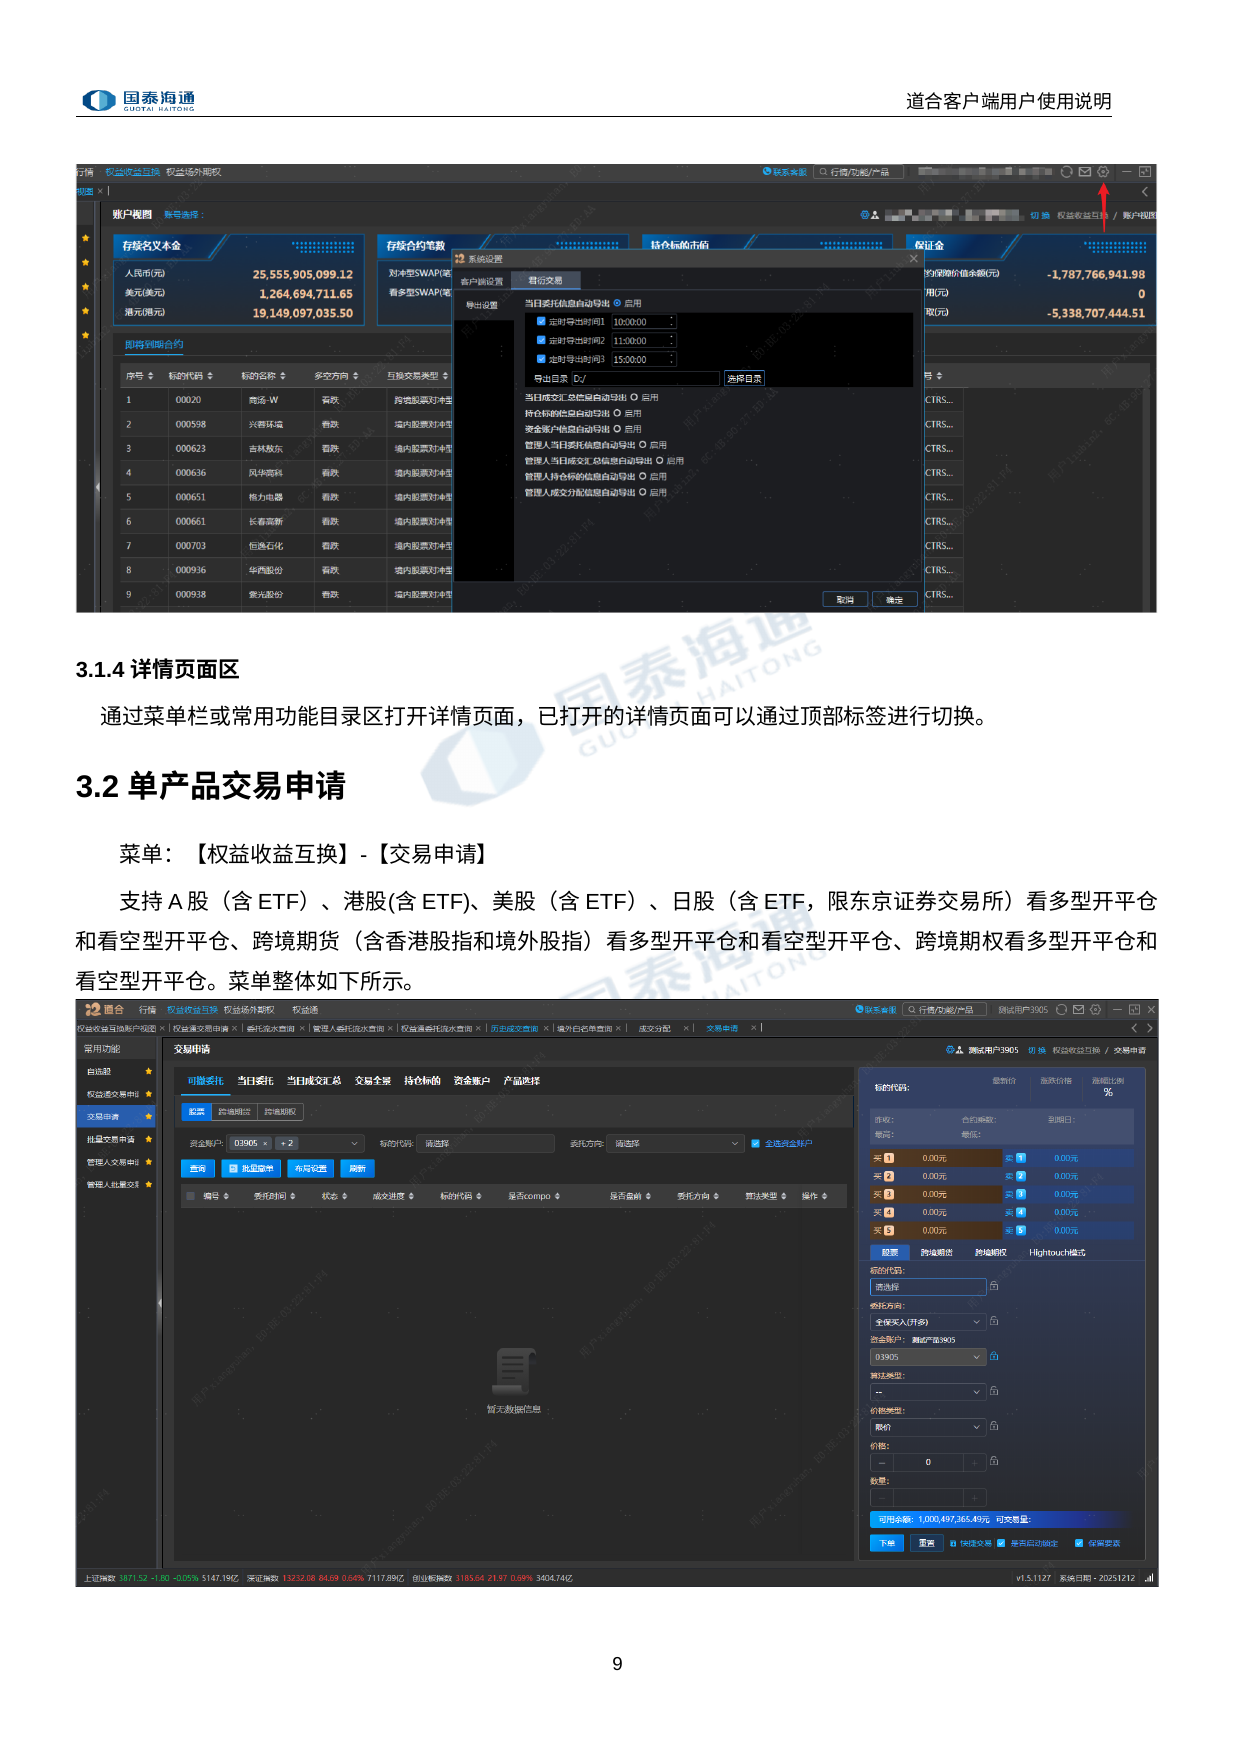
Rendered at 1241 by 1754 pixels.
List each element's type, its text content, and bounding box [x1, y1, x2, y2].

picture [63, 86, 213, 115]
picture [75, 164, 1158, 613]
list 支持A股（含ETF）、港股(含ETF)、美股（含ETF）、日股（含ETF，限东京证券交易所）看多型开平仓和看空型开平仓、跨境期货（含香港股指和境外股指）看多型开平仓和看空型开平仓、跨境期权看多型开平仓和看空型开平仓。菜单整体如下所示。 [76, 880, 1159, 999]
subtitle 单产品交易申请 [76, 744, 1159, 824]
text 通过菜单栏或常用功能目录区打开详情页面，已打开的详情页面可以通过顶部标签进行切换。 [76, 695, 1159, 735]
picture [75, 999, 1159, 1587]
subtitle 详情页面区 [76, 648, 1159, 688]
text 菜单：【权益收益互换】-【交易申请】 [76, 833, 1159, 872]
